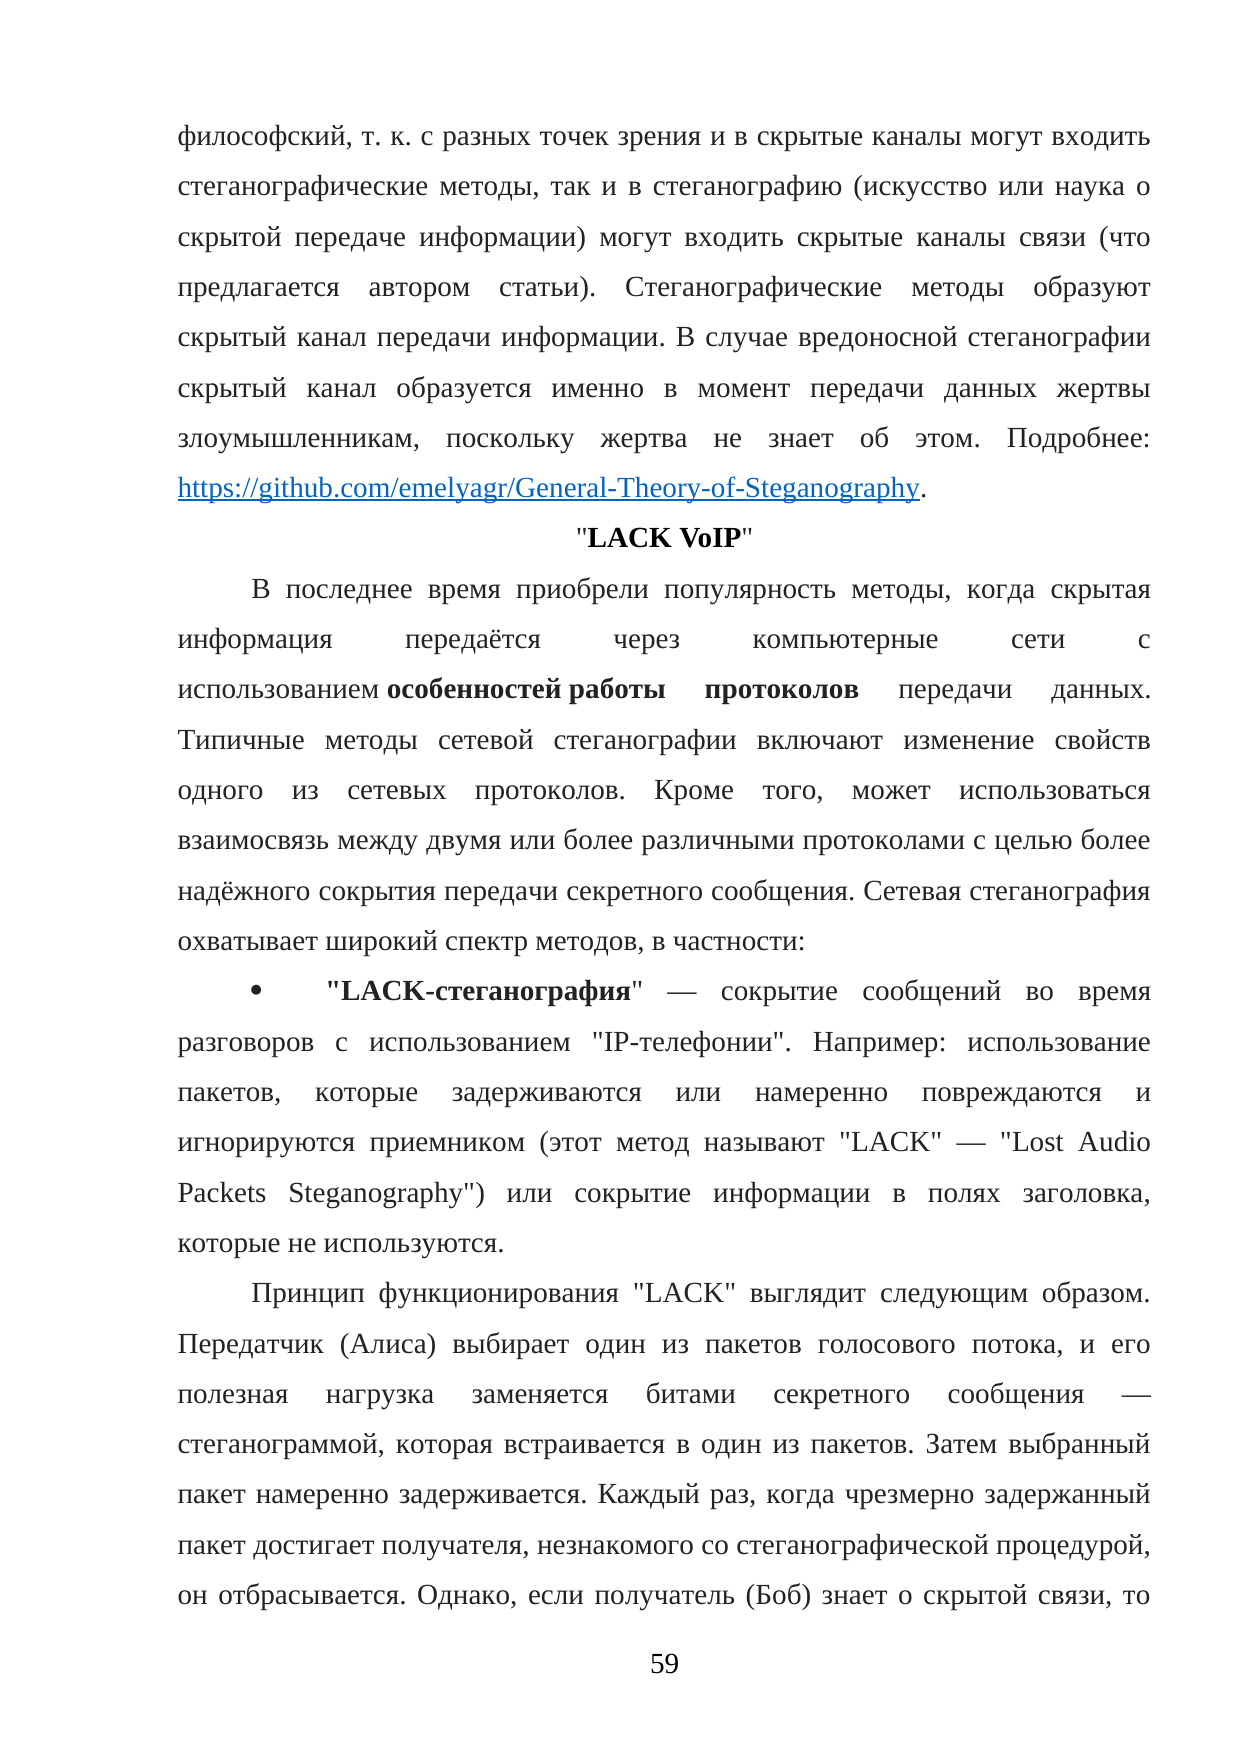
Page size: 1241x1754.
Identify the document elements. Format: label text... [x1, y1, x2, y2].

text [177, 118, 1152, 504]
list "LACK-стеганография" — сокрытие сообщений во время разговоров с использованием "IP-телефонии". Например: использование пакетов, которые задерживаются или намеренно повреждаются и игнорируются приемником (этот метод называют "LACK" — "Lost Audio Packets Steganography") или сокрытие информации в полях заголовка, которые не используются. [177, 973, 1152, 1259]
list "LACK VoIP" [177, 521, 1152, 554]
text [177, 1275, 1152, 1611]
text В последнее время приобрели популярность методы, когда скрытая информация передаётся через компьютерные сети с использованием особенностей работы протоколов передачи данных. Типичные методы сетевой стеганографии включают изменение свойств одного из сетевых протоколов. Кроме того, может использоваться взаимосвязь между двумя или более различными протоколами с целью более надёжного сокрытия передачи секретного сообщения. Сетевая стеганография охватывает широкий спектр методов, в частности: [177, 571, 1152, 957]
